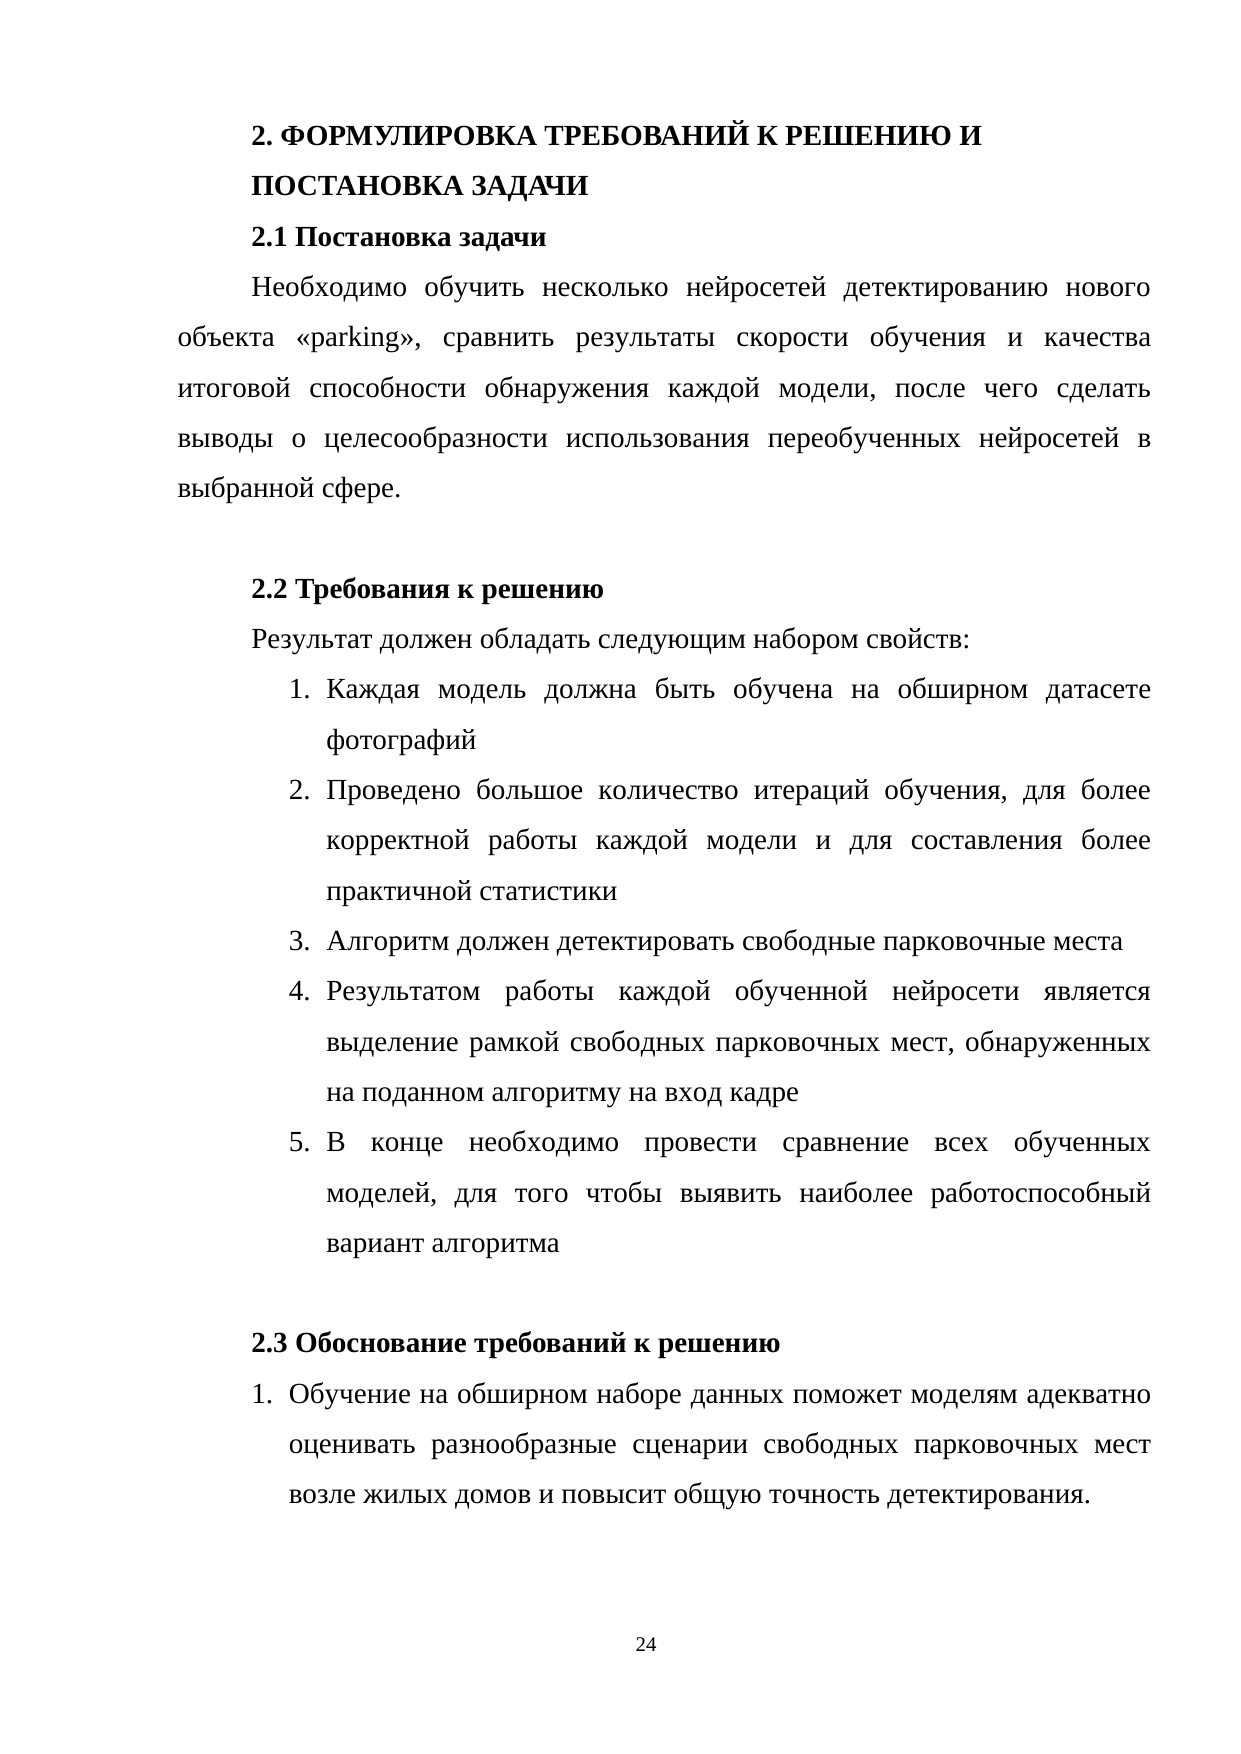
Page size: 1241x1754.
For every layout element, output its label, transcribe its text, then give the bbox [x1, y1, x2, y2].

text Необходимо обучить несколько нейросетей детектированию нового объекта «parking», сравнить результаты скорости обучения и качества итоговой способности обнаружения каждой модели, после чего сделать выводы о целесообразности использования переобученных нейросетей в выбранной сфере. [177, 269, 1152, 504]
list Проведено большое количество итераций обучения, для более корректной работы каждой модели и для составления более практичной статистики [288, 772, 1152, 906]
text Результат должен обладать следующим набором свойств: [177, 621, 1152, 655]
subtitle 2.2 Требования к решению [251, 571, 1152, 604]
list В конце необходимо провести сравнение всех обученных моделей, для того чтобы выявить наиболее работоспособный вариант алгоритма [288, 1124, 1152, 1258]
subtitle 2. ФОРМУЛИРОВКА ТРЕБОВАНИЙ К РЕШЕНИЮ И ПОСТАНОВКА ЗАДАЧИ [251, 118, 1152, 202]
list Результатом работы каждой обученной нейросети является выделение рамкой свободных парковочных мест, обнаруженных на поданном алгоритму на вход кадре [288, 973, 1152, 1108]
list Обучение на обширном наборе данных поможет моделям адекватно оценивать разнообразные сценарии свободных парковочных мест возле жилых домов и повысит общую точность детектирования. [251, 1376, 1152, 1510]
subtitle 2.3 Обоснование требований к решению [251, 1326, 1152, 1359]
list Алгоритм должен детектировать свободные парковочные места [288, 923, 1152, 957]
subtitle 2.1 Постановка задачи [251, 219, 1152, 252]
list Каждая модель должна быть обучена на обширном датасете фотографий [288, 672, 1152, 755]
